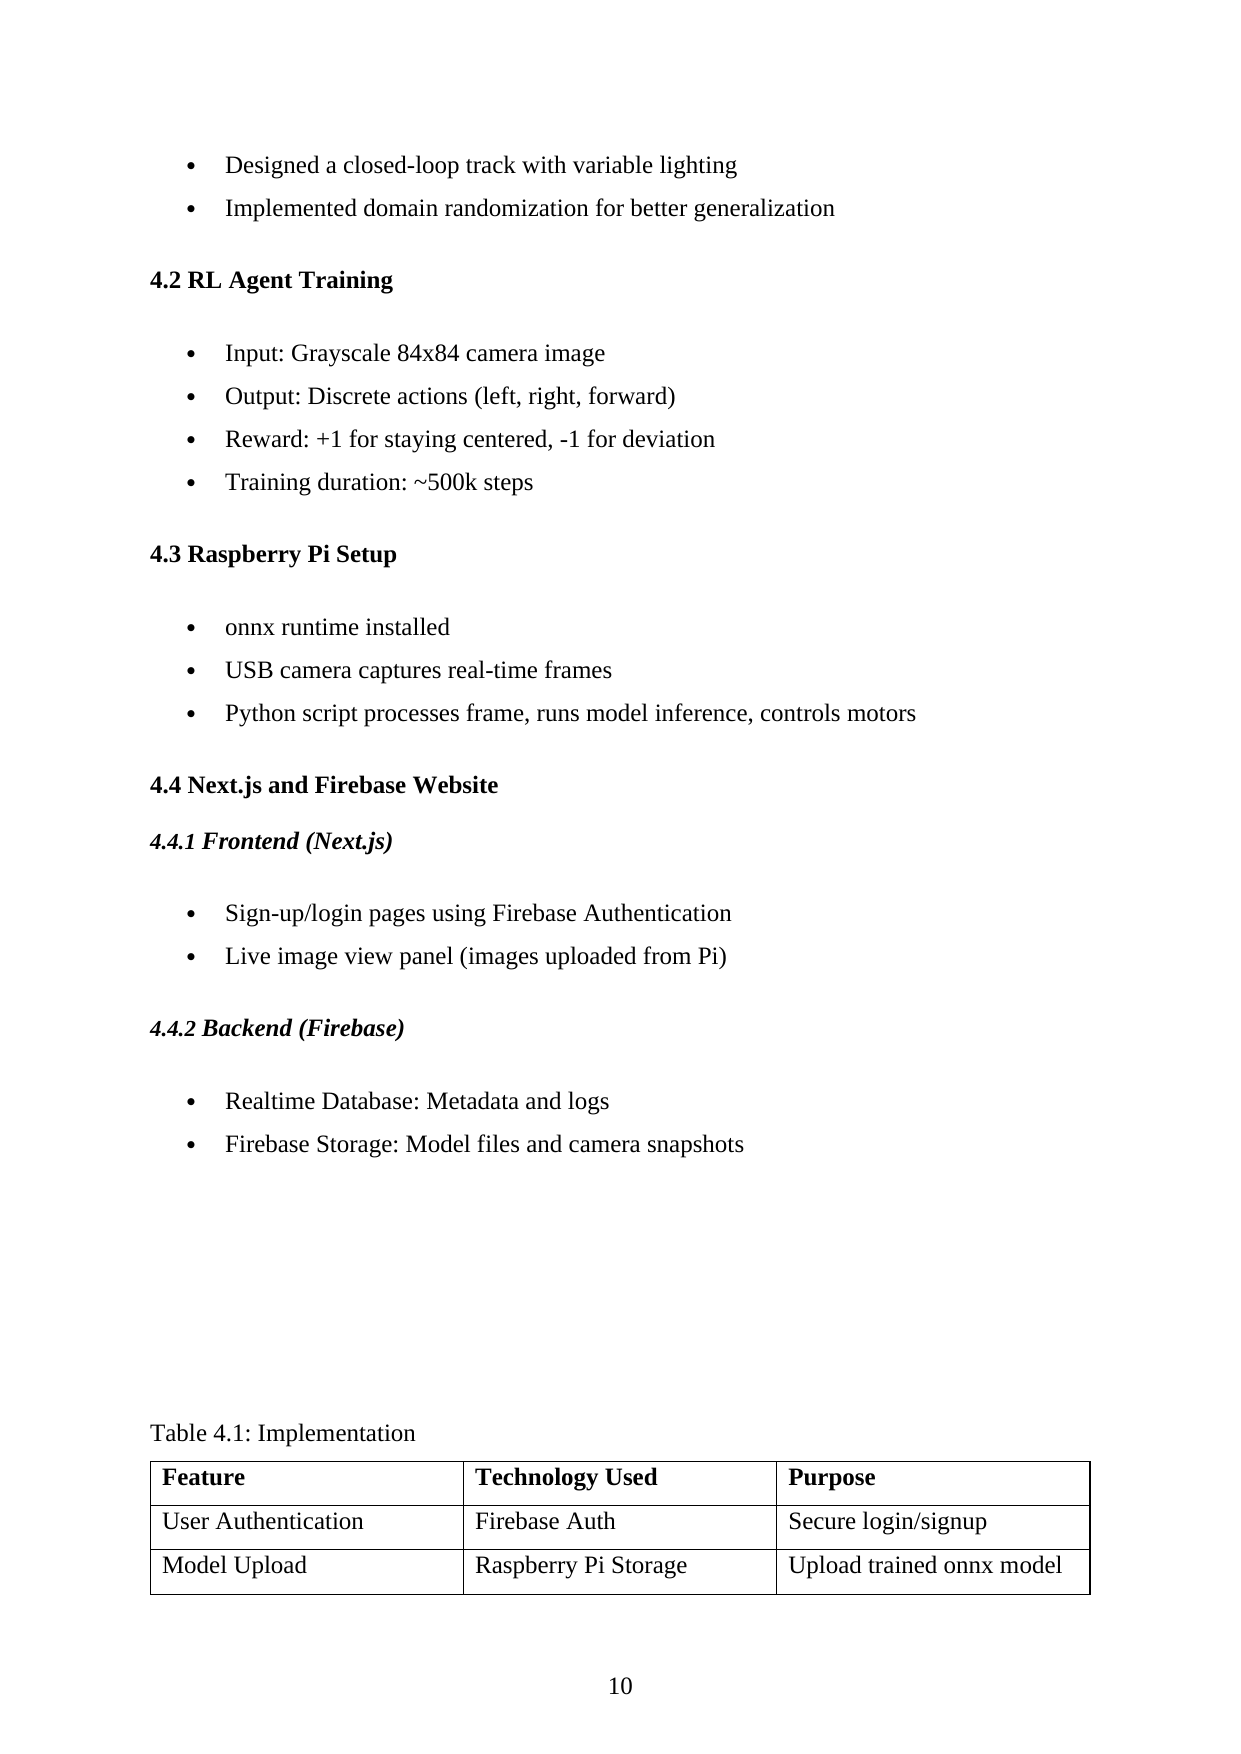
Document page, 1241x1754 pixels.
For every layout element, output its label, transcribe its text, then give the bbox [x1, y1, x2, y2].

list Training duration: ~500k steps [187, 467, 1090, 496]
subtitle Frontend (Next.js) [150, 826, 1090, 854]
text Table 4.1: Implementation [150, 1418, 1090, 1447]
list Sign-up/login pages using Firebase Authentication [187, 898, 1090, 927]
table_header Feature [151, 1462, 463, 1505]
subtitle Backend (Firebase) [150, 1013, 1090, 1042]
table_cell User Authentication [151, 1506, 463, 1549]
table_cell Secure login/signup [777, 1506, 1089, 1549]
subtitle Next.js and Firebase Website [150, 770, 1090, 799]
list Output: Discrete actions (left, right, forward) [187, 381, 1090, 409]
table_header Technology Used [464, 1462, 776, 1505]
list Implemented domain randomization for better generalization [187, 193, 1090, 222]
table_cell Upload trained onnx model [777, 1550, 1089, 1593]
table_cell Firebase Auth [464, 1506, 776, 1549]
list USB camera captures real-time frames [187, 655, 1090, 683]
table_header Purpose [777, 1462, 1089, 1505]
table_cell Model Upload [151, 1550, 463, 1593]
list onnx runtime installed [187, 612, 1090, 640]
list Designed a closed-loop track with variable lighting [187, 150, 1090, 179]
subtitle Raspberry Pi Setup [150, 539, 1090, 568]
subtitle RL Agent Training [150, 265, 1090, 294]
list Live image view panel (images uploaded from Pi) [187, 941, 1090, 970]
list Firebase Storage: Model files and camera snapshots [187, 1129, 1090, 1158]
list Realtime Database: Metadata and logs [187, 1086, 1090, 1114]
list Python script processes frame, runs model inference, controls motors [187, 698, 1090, 727]
list Reward: +1 for staying centered, -1 for deviation [187, 424, 1090, 453]
table_cell Raspberry Pi Storage [464, 1550, 776, 1593]
list Input: Grayscale 84x84 camera image [187, 338, 1090, 366]
